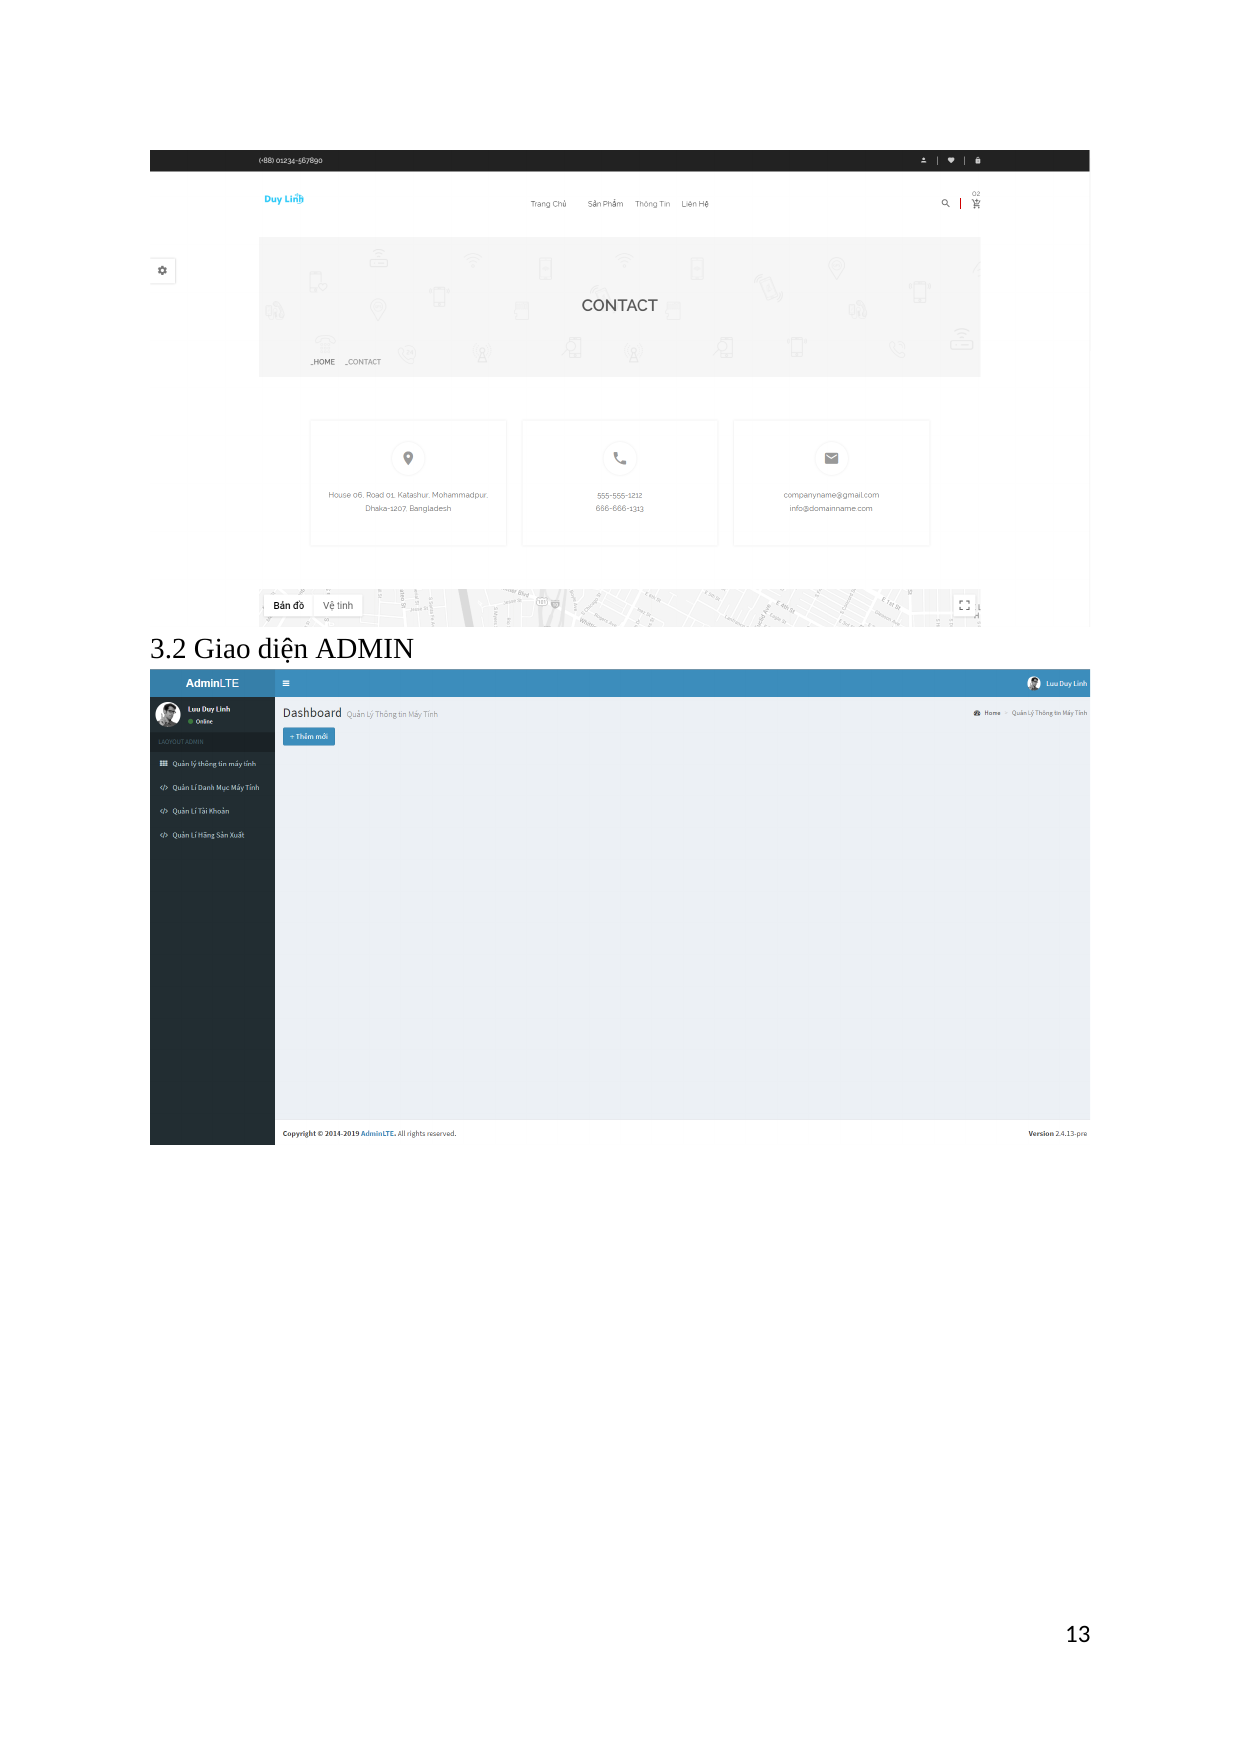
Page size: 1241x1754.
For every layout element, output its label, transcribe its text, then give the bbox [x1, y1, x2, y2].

picture [150, 150, 1091, 627]
text 3.2 Giao diện ADMIN [150, 631, 1090, 664]
picture [150, 669, 1091, 1145]
